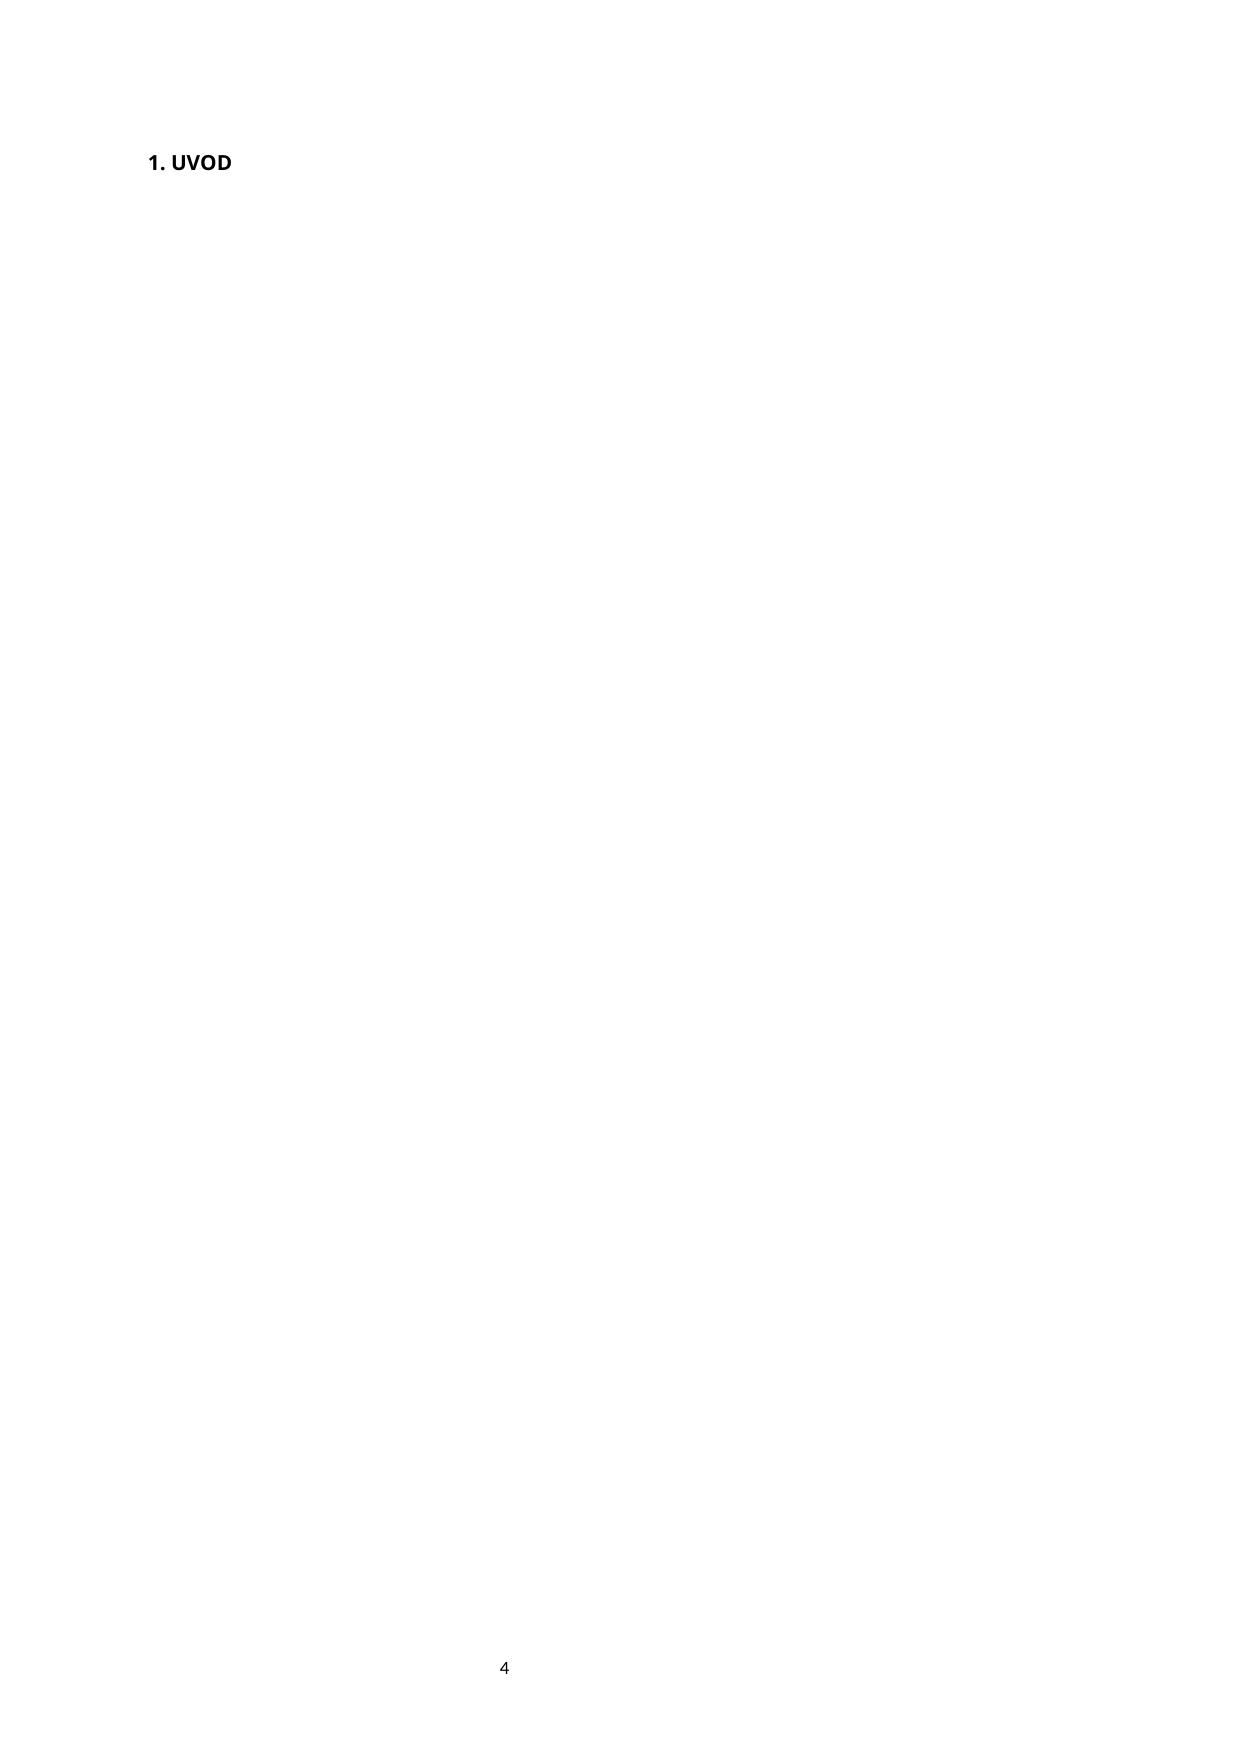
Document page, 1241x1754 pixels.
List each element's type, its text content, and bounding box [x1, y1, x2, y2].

subtitle UVOD [148, 148, 1152, 176]
